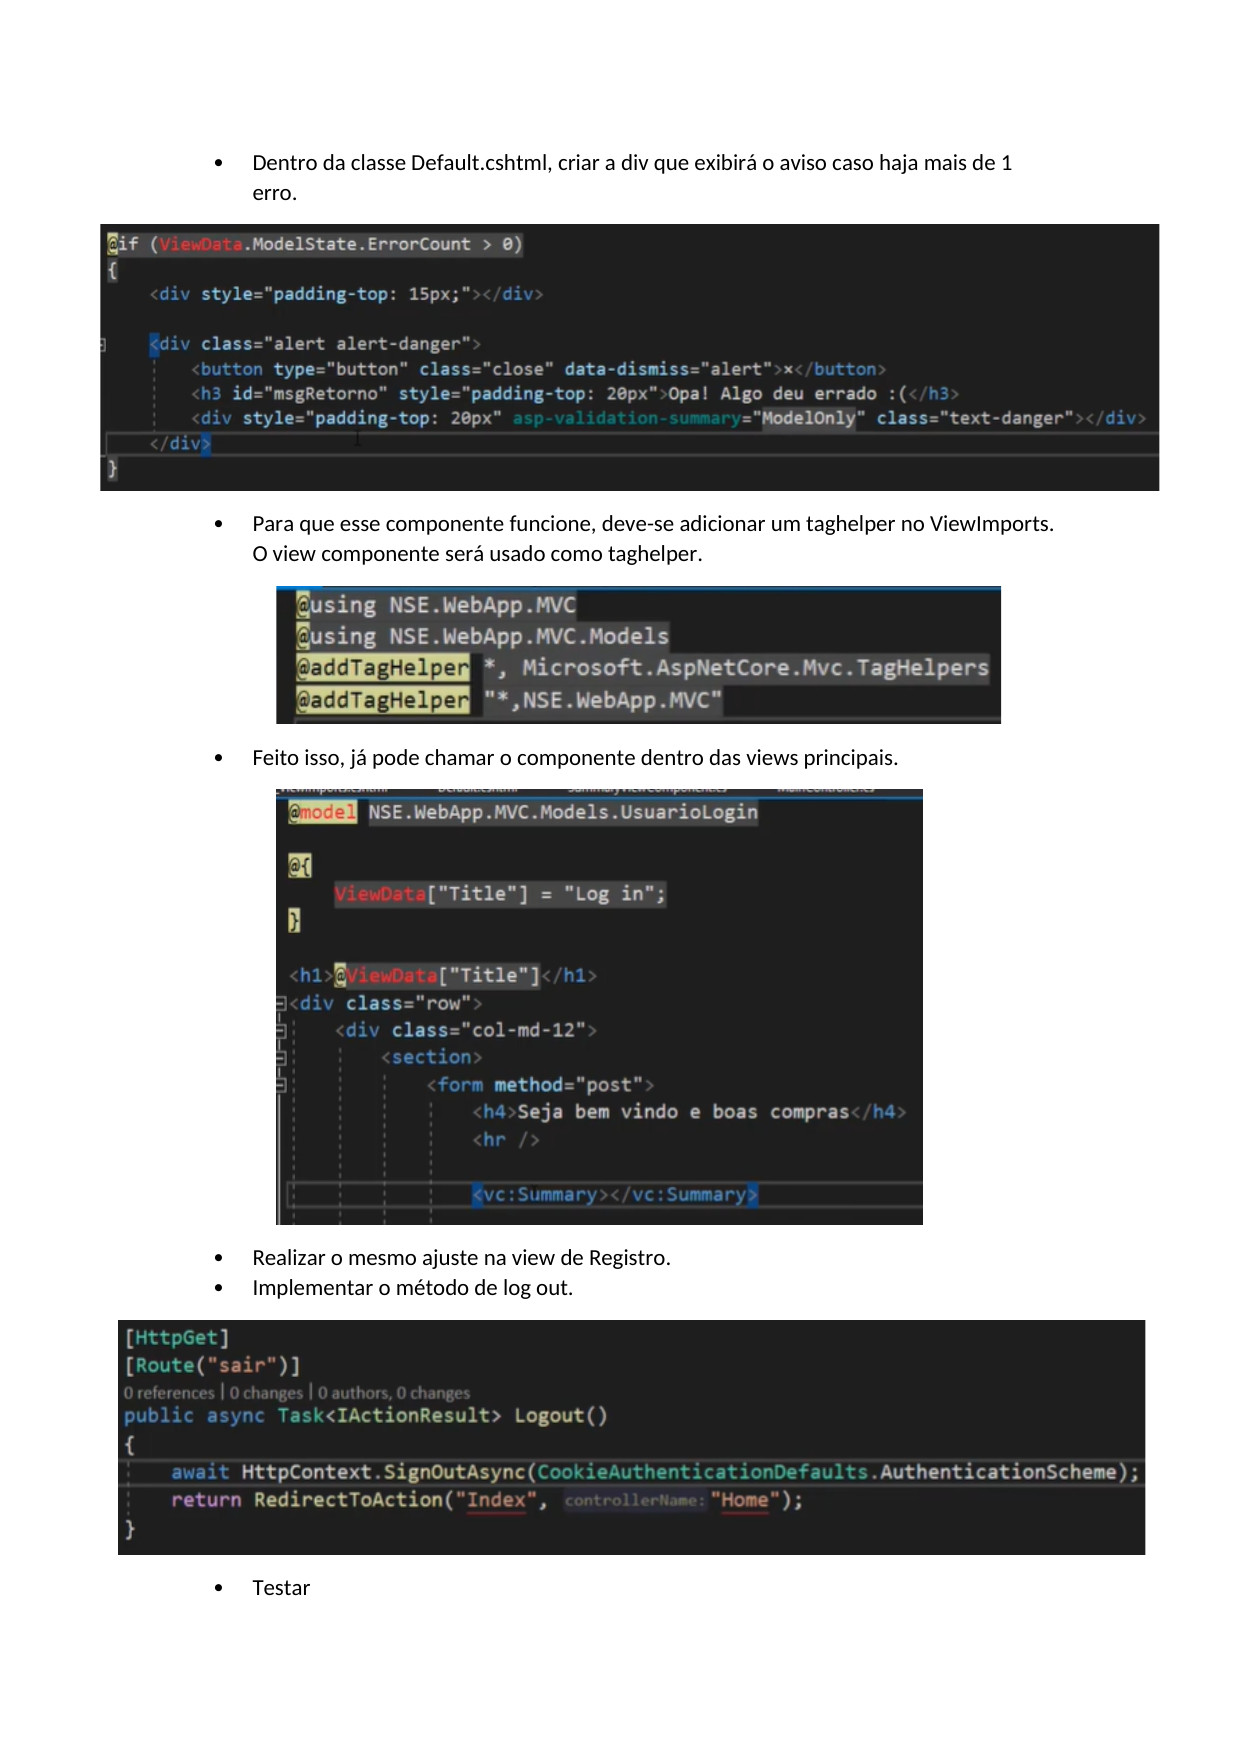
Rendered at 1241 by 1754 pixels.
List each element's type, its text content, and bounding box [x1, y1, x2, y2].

picture [276, 789, 923, 1225]
list Para que esse componente funcione, deve-se adicionar um taghelper no ViewImports. O view componente será usado como taghelper. [215, 509, 1063, 567]
list Realizar o mesmo ajuste na view de Registro. [215, 1243, 1063, 1271]
list Dentro da classe Default.cshtml, criar a div que exibirá o aviso caso haja mais de 1 erro. [215, 148, 1063, 206]
picture [100, 224, 1160, 491]
list Implementar o método de log out. [215, 1273, 1063, 1301]
list Testar [215, 1573, 1063, 1602]
list Feito isso, já pode chamar o componente dentro das views principais. [215, 743, 1063, 771]
picture [276, 586, 1002, 724]
picture [118, 1320, 1146, 1555]
